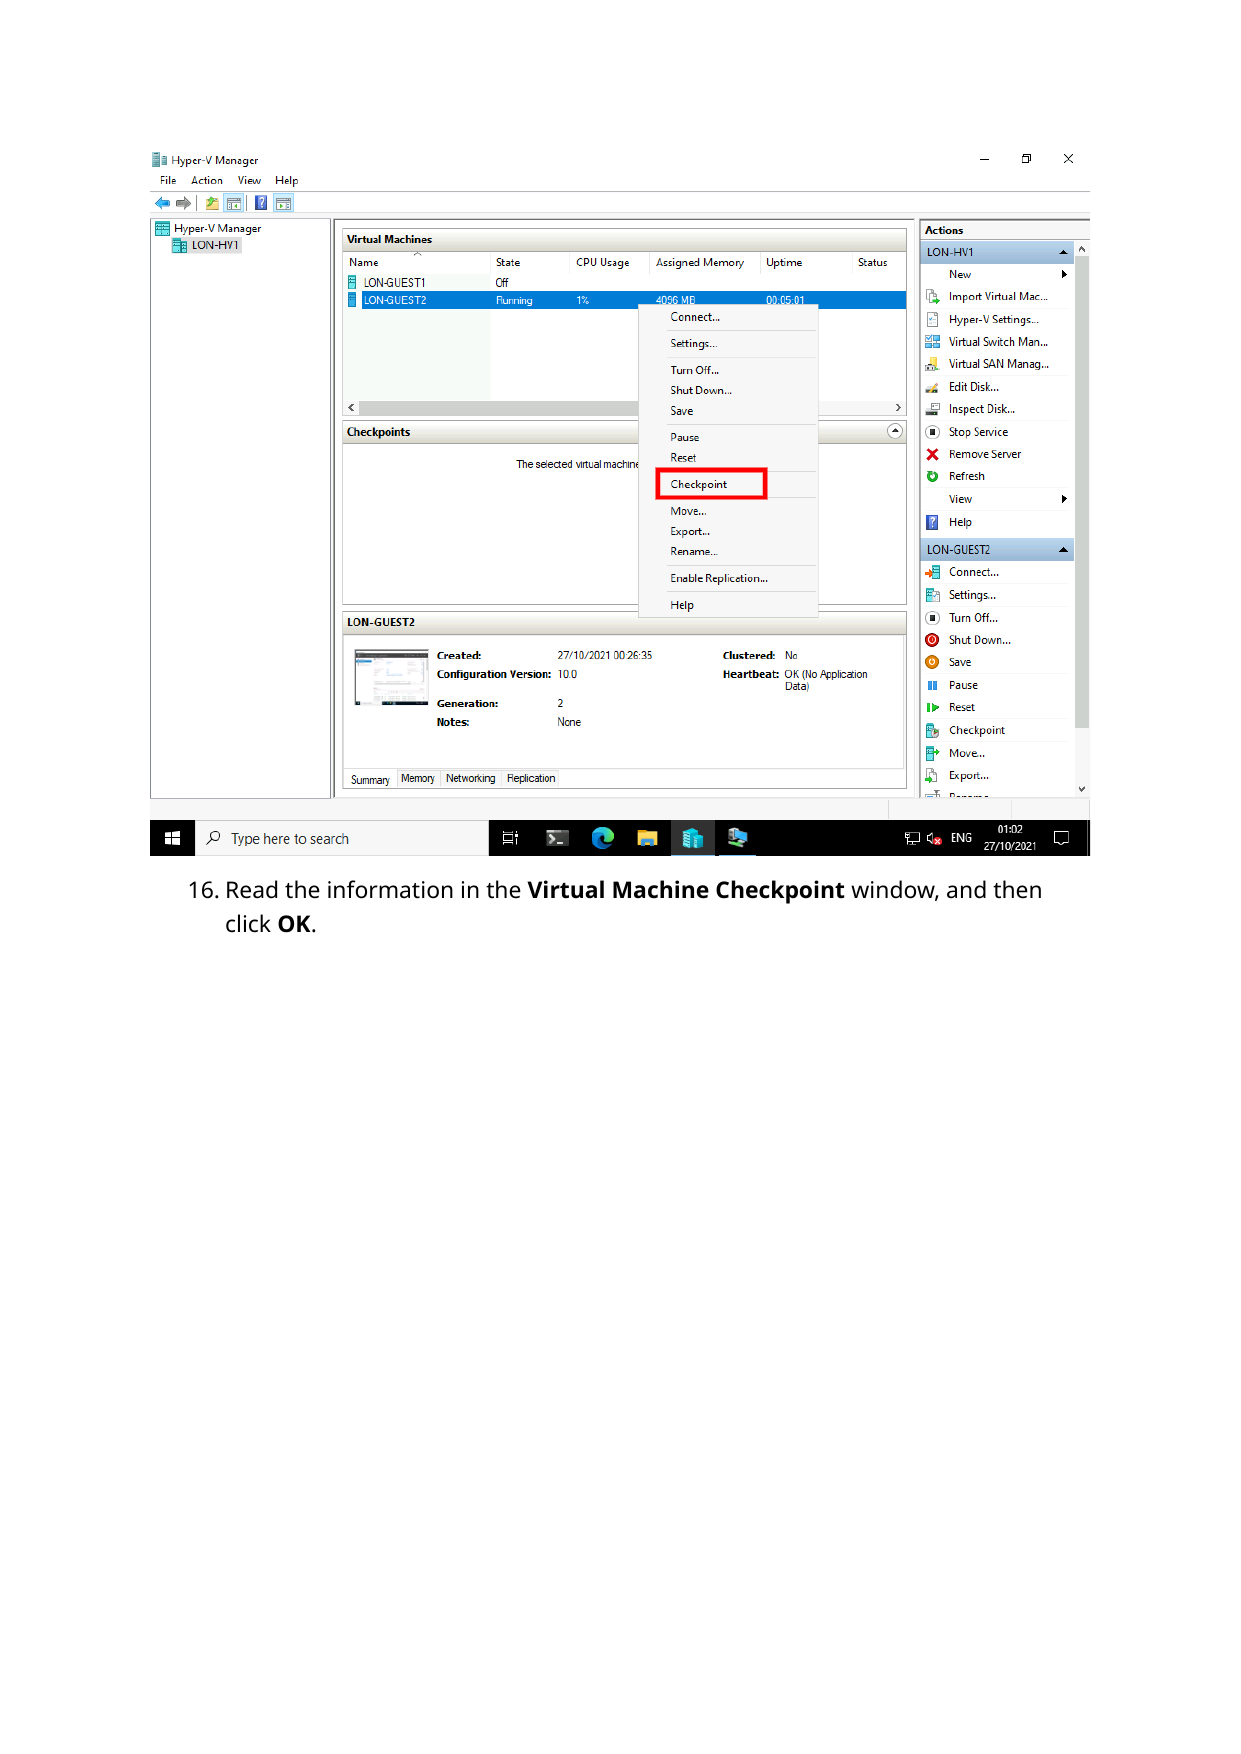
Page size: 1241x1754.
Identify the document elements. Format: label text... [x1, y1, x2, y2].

picture [150, 150, 1091, 856]
list Read the information in the Virtual Machine Checkpoint window, and then click OK. [187, 874, 1090, 939]
